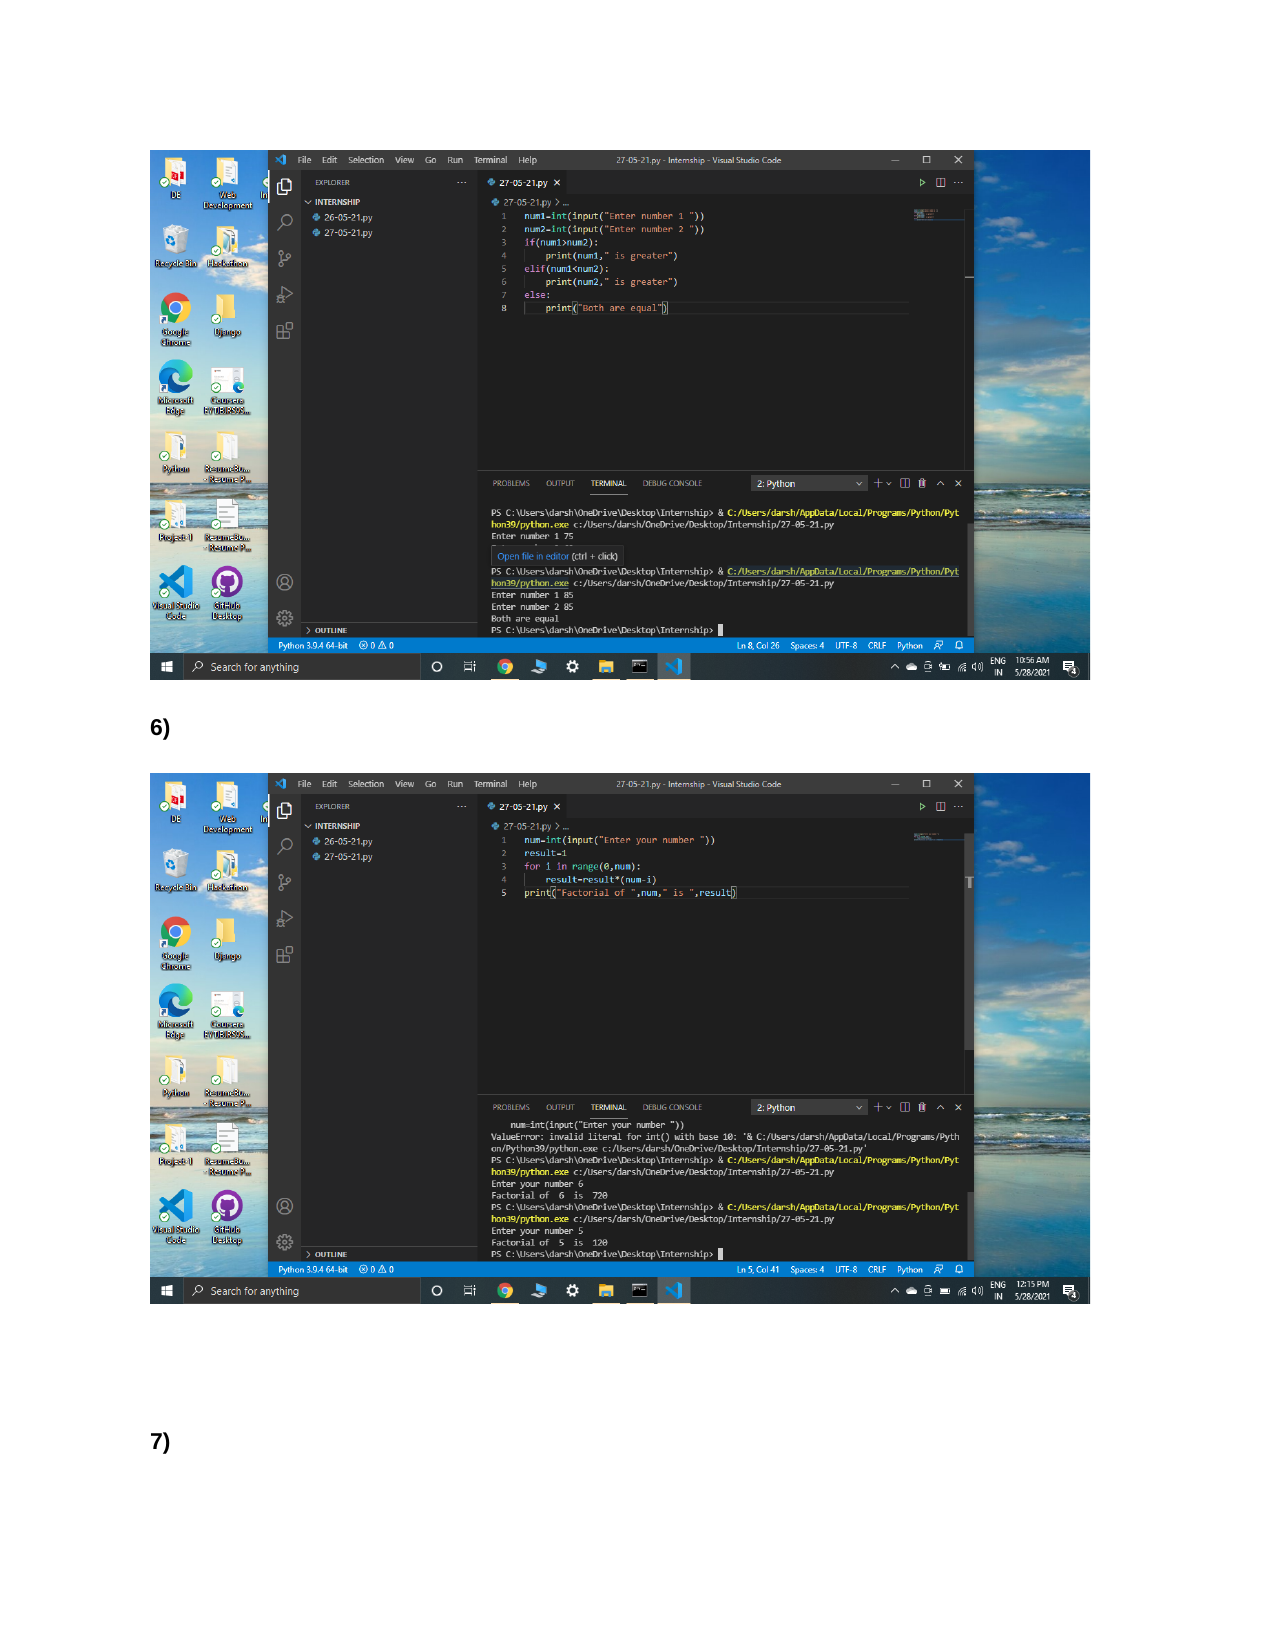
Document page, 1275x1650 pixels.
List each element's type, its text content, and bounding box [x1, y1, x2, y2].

picture [150, 773, 1091, 1304]
picture [150, 150, 1091, 680]
text 6) [150, 713, 1125, 740]
text 7) [150, 1428, 1125, 1454]
